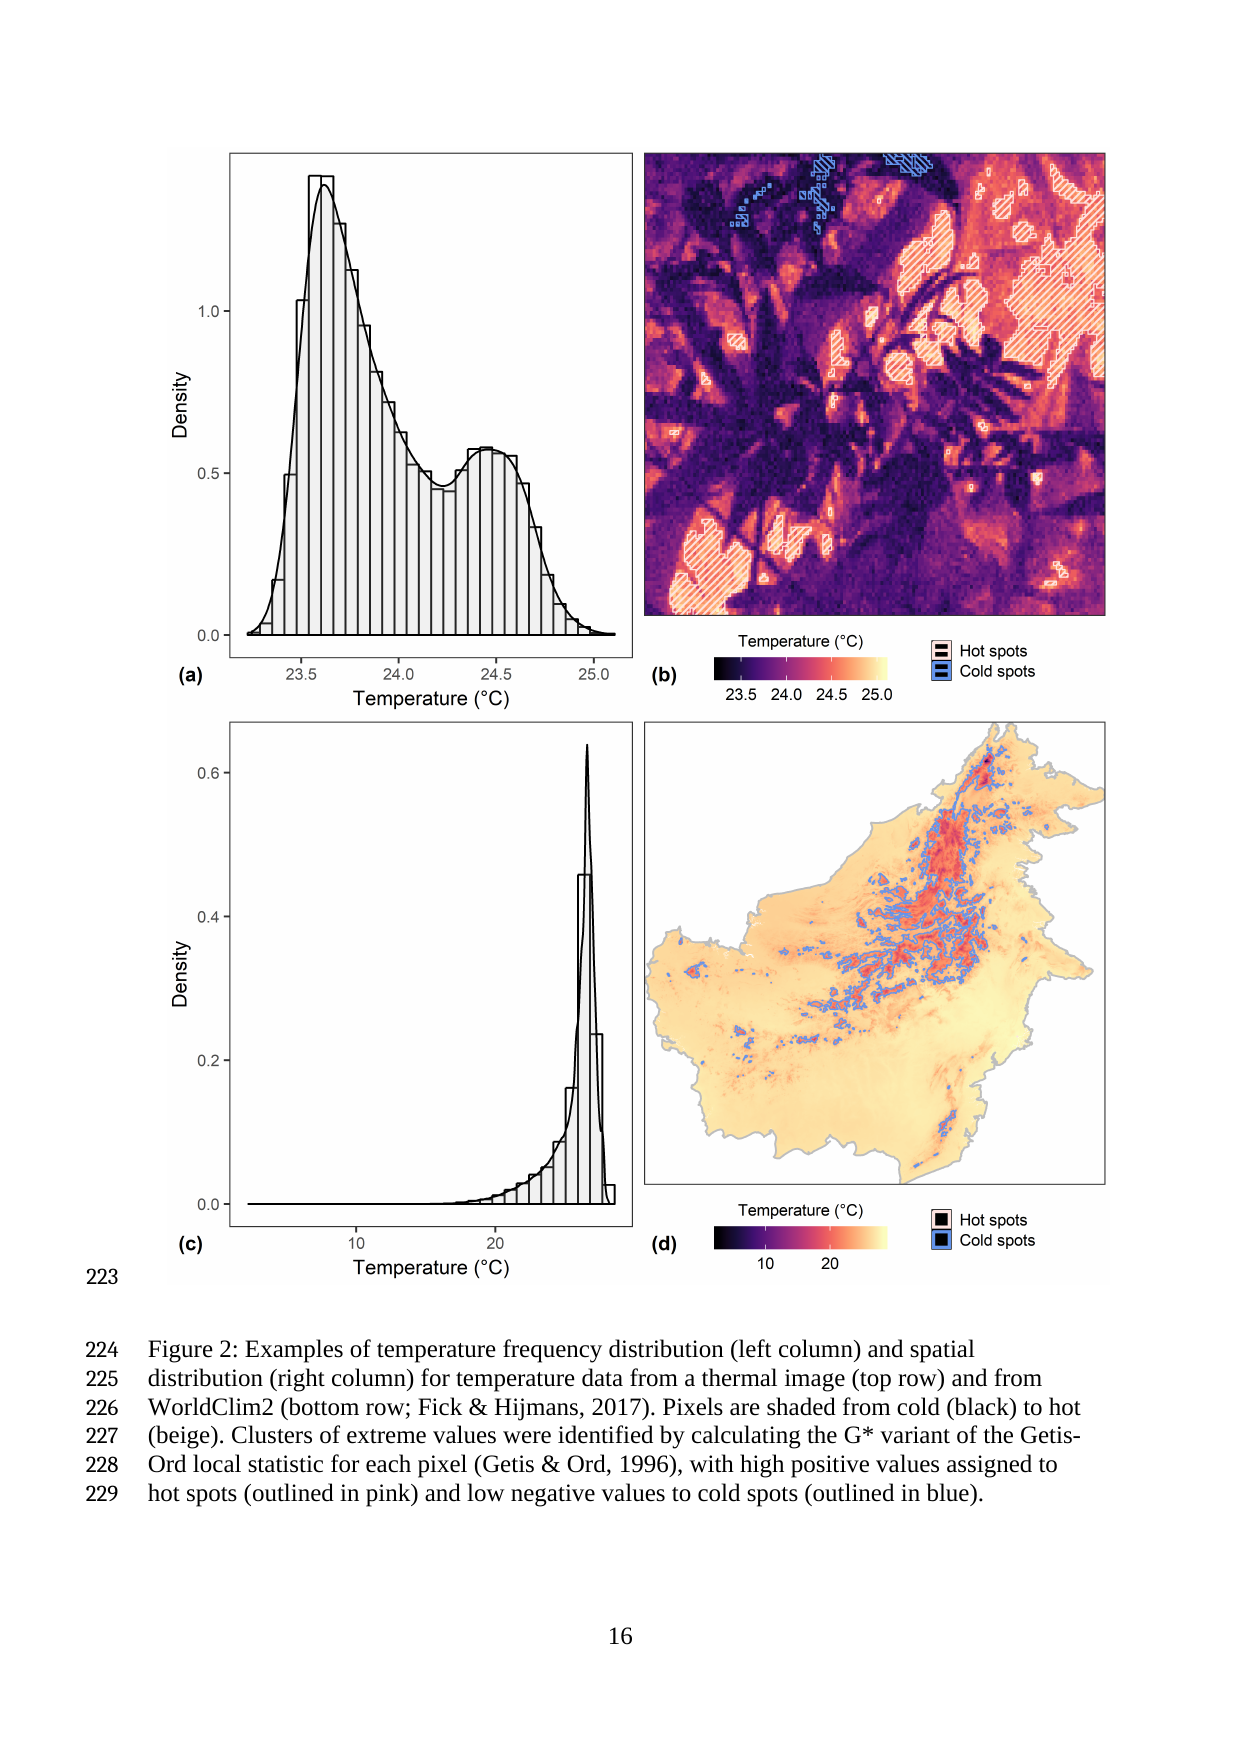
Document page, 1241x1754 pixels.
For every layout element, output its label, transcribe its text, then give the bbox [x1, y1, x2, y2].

picture [166, 147, 1111, 1285]
text Figure 2: Examples of temperature frequency distribution (left column) and spatial distribution (right column) for temperature data from a thermal image (top row) and from WorldClim2 (bottom row; Fick & Hijmans, 2017). Pixels are shaded from cold (black) to hot (beige). Clusters of extreme values were identified by calculating the G* variant of the Getis-Ord local statistic for each pixel (Getis & Ord, 1996), with high positive values assigned to hot spots (outlined in pink) and low negative values to cold spots (outlined in blue). [148, 1334, 1092, 1507]
